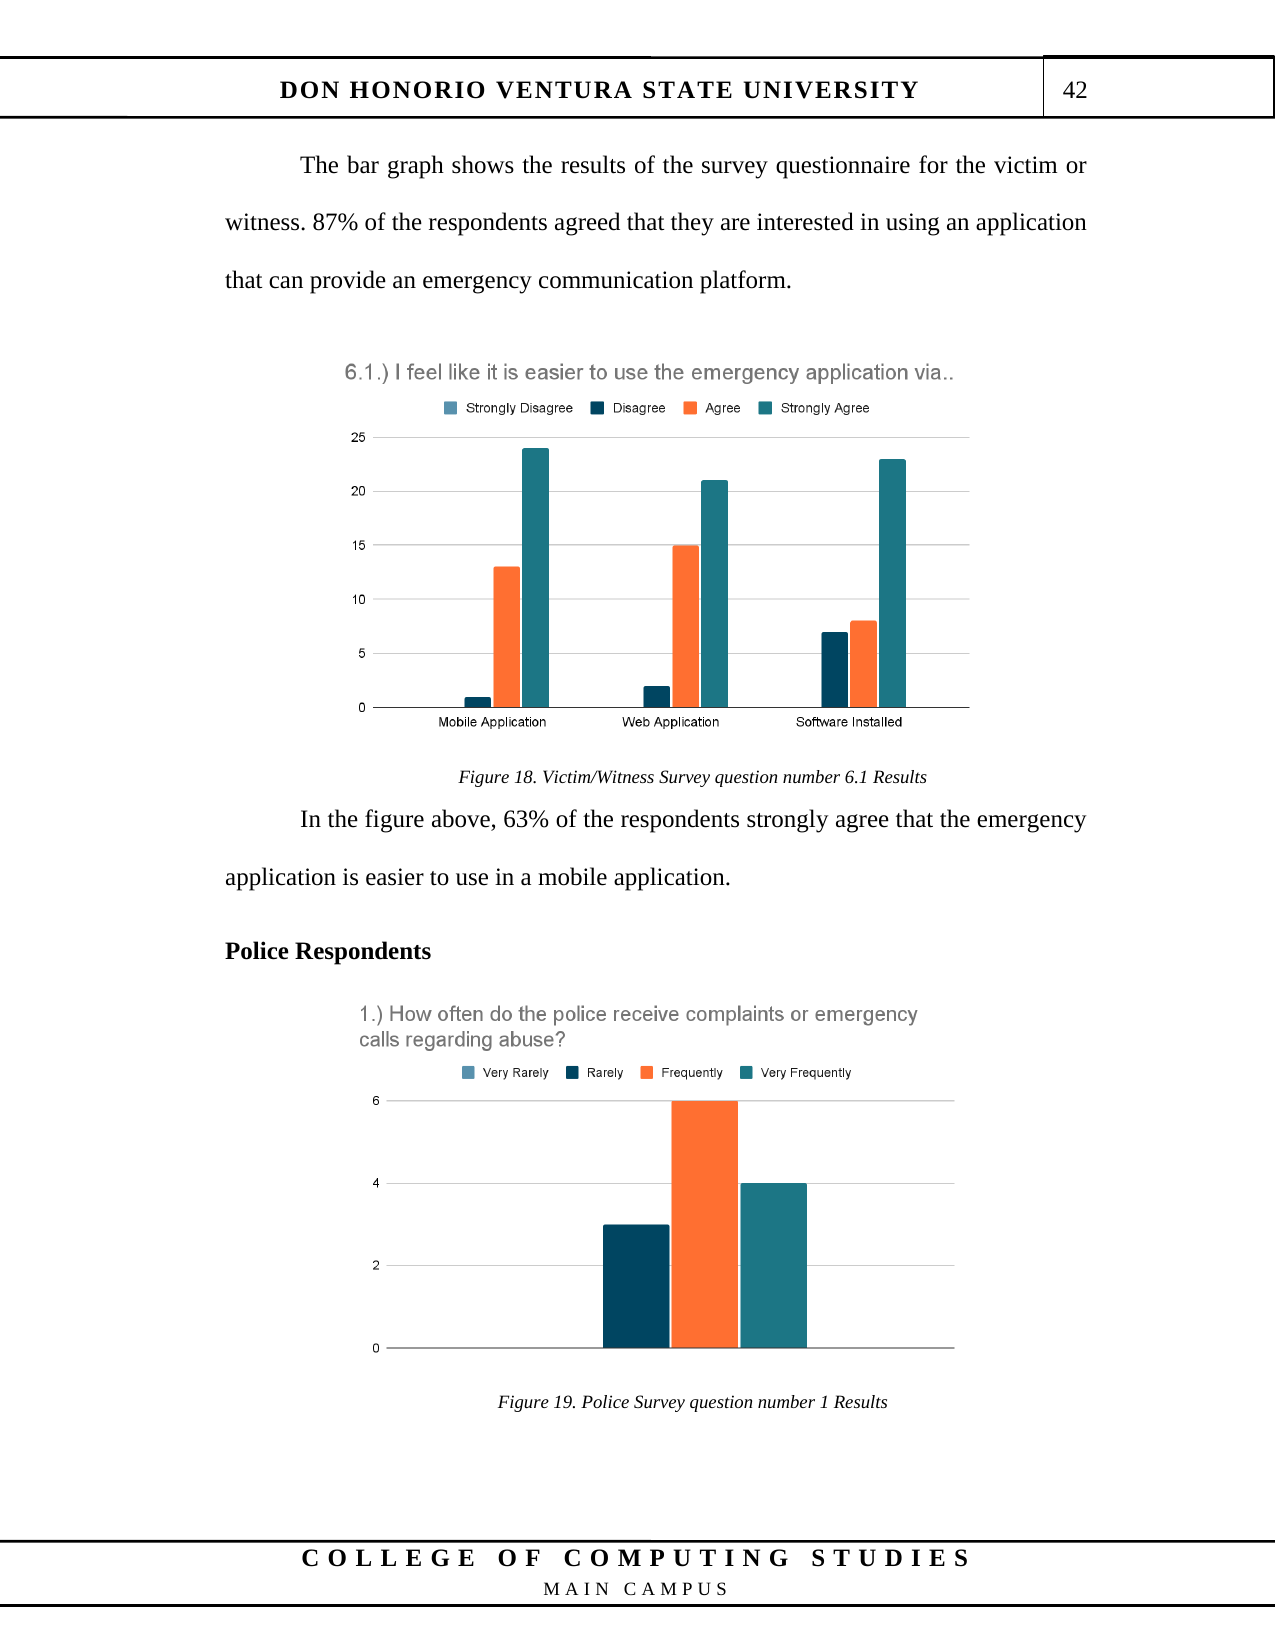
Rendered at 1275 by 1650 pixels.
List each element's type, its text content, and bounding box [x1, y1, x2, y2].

text Figure 18. Victim/Witness Survey question number 6.1 Results [225, 766, 1087, 788]
text Figure 19. Police Survey question number 1 Results [225, 1391, 1087, 1413]
text The bar graph shows the results of the survey questionnaire for the victim or witness. 87% of the respondents agreed that they are interested in using an application that can provide an emergency communication platform. [225, 150, 1087, 294]
text In the figure above, 63% of the respondents strongly agree that the emergency application is easier to use in a mobile application. [225, 804, 1087, 891]
picture [323, 339, 990, 750]
text Police Respondents [225, 936, 1087, 965]
picture [339, 981, 974, 1375]
